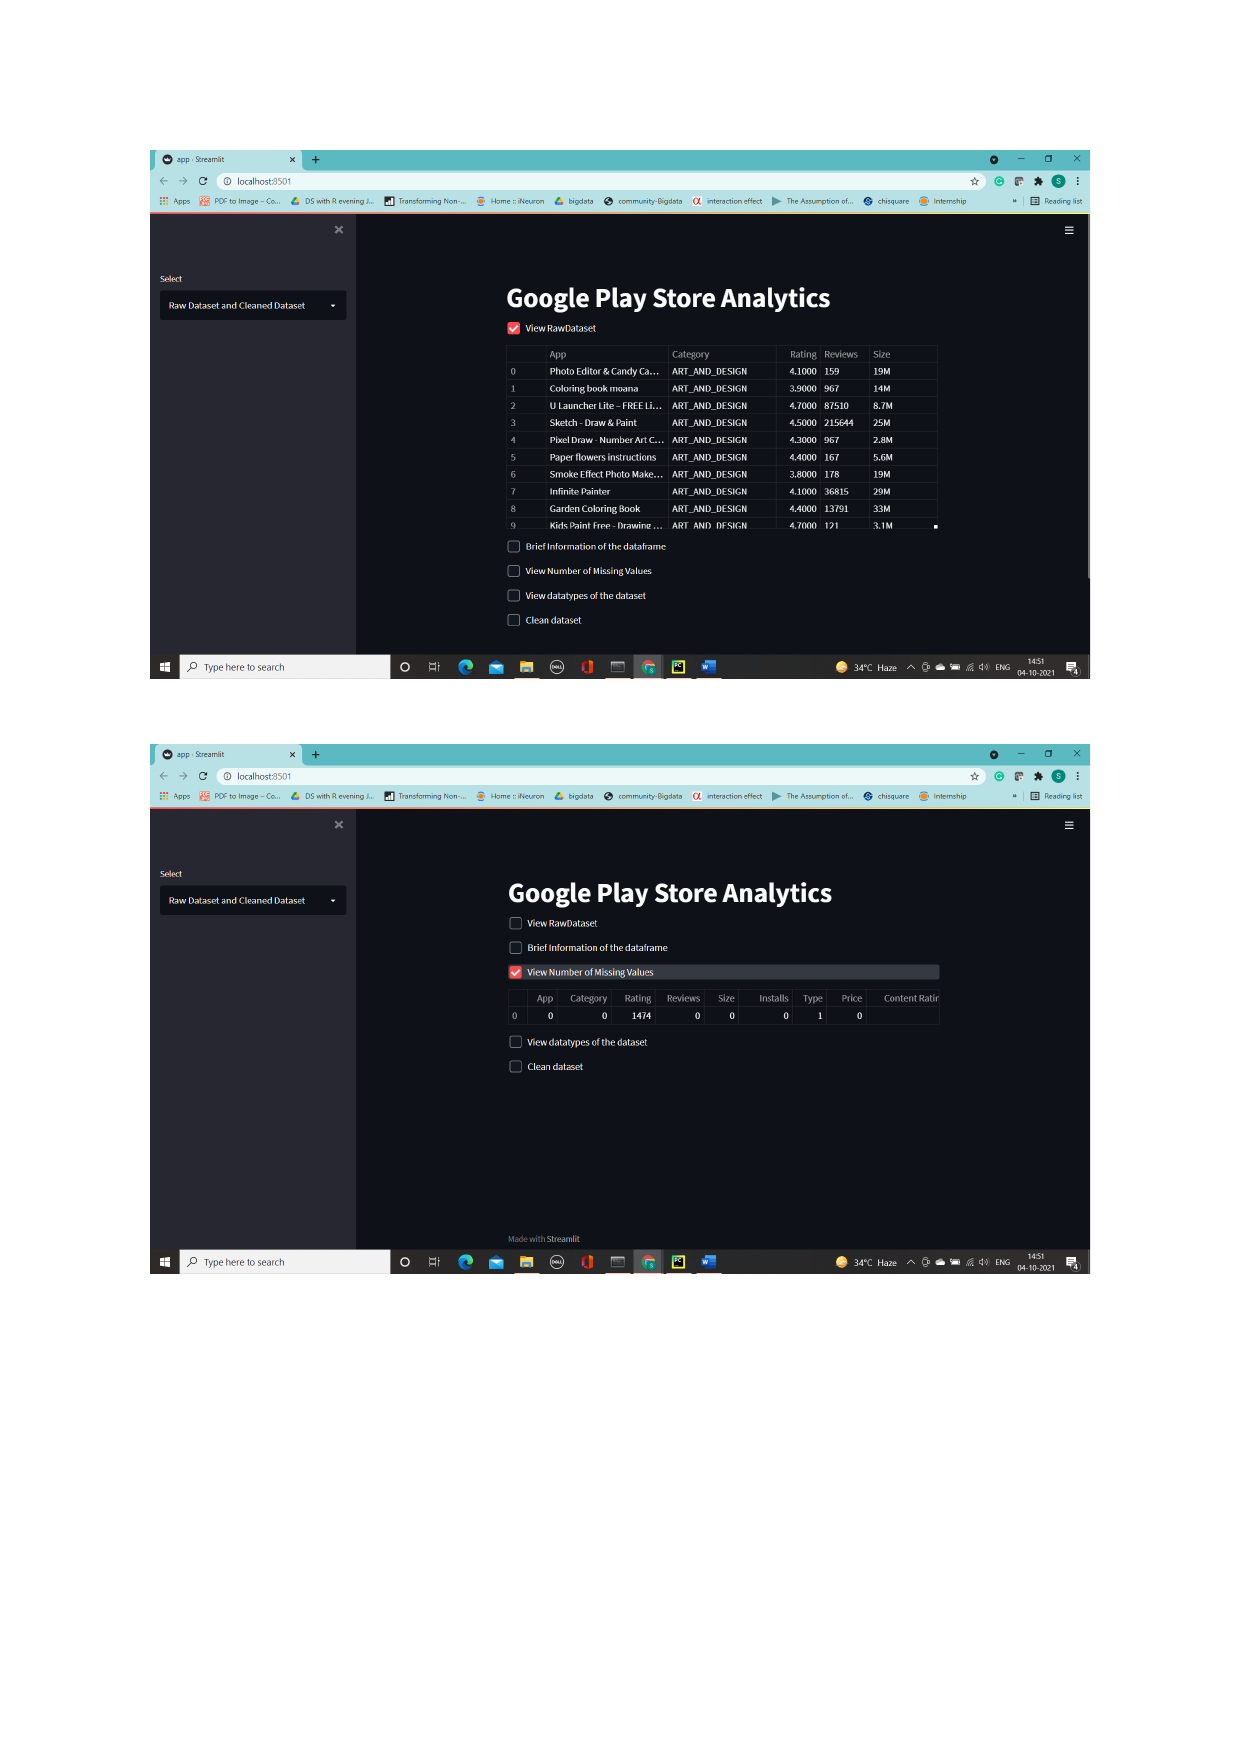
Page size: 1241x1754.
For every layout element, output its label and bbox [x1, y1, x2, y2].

picture [150, 150, 1091, 679]
picture [150, 744, 1091, 1274]
